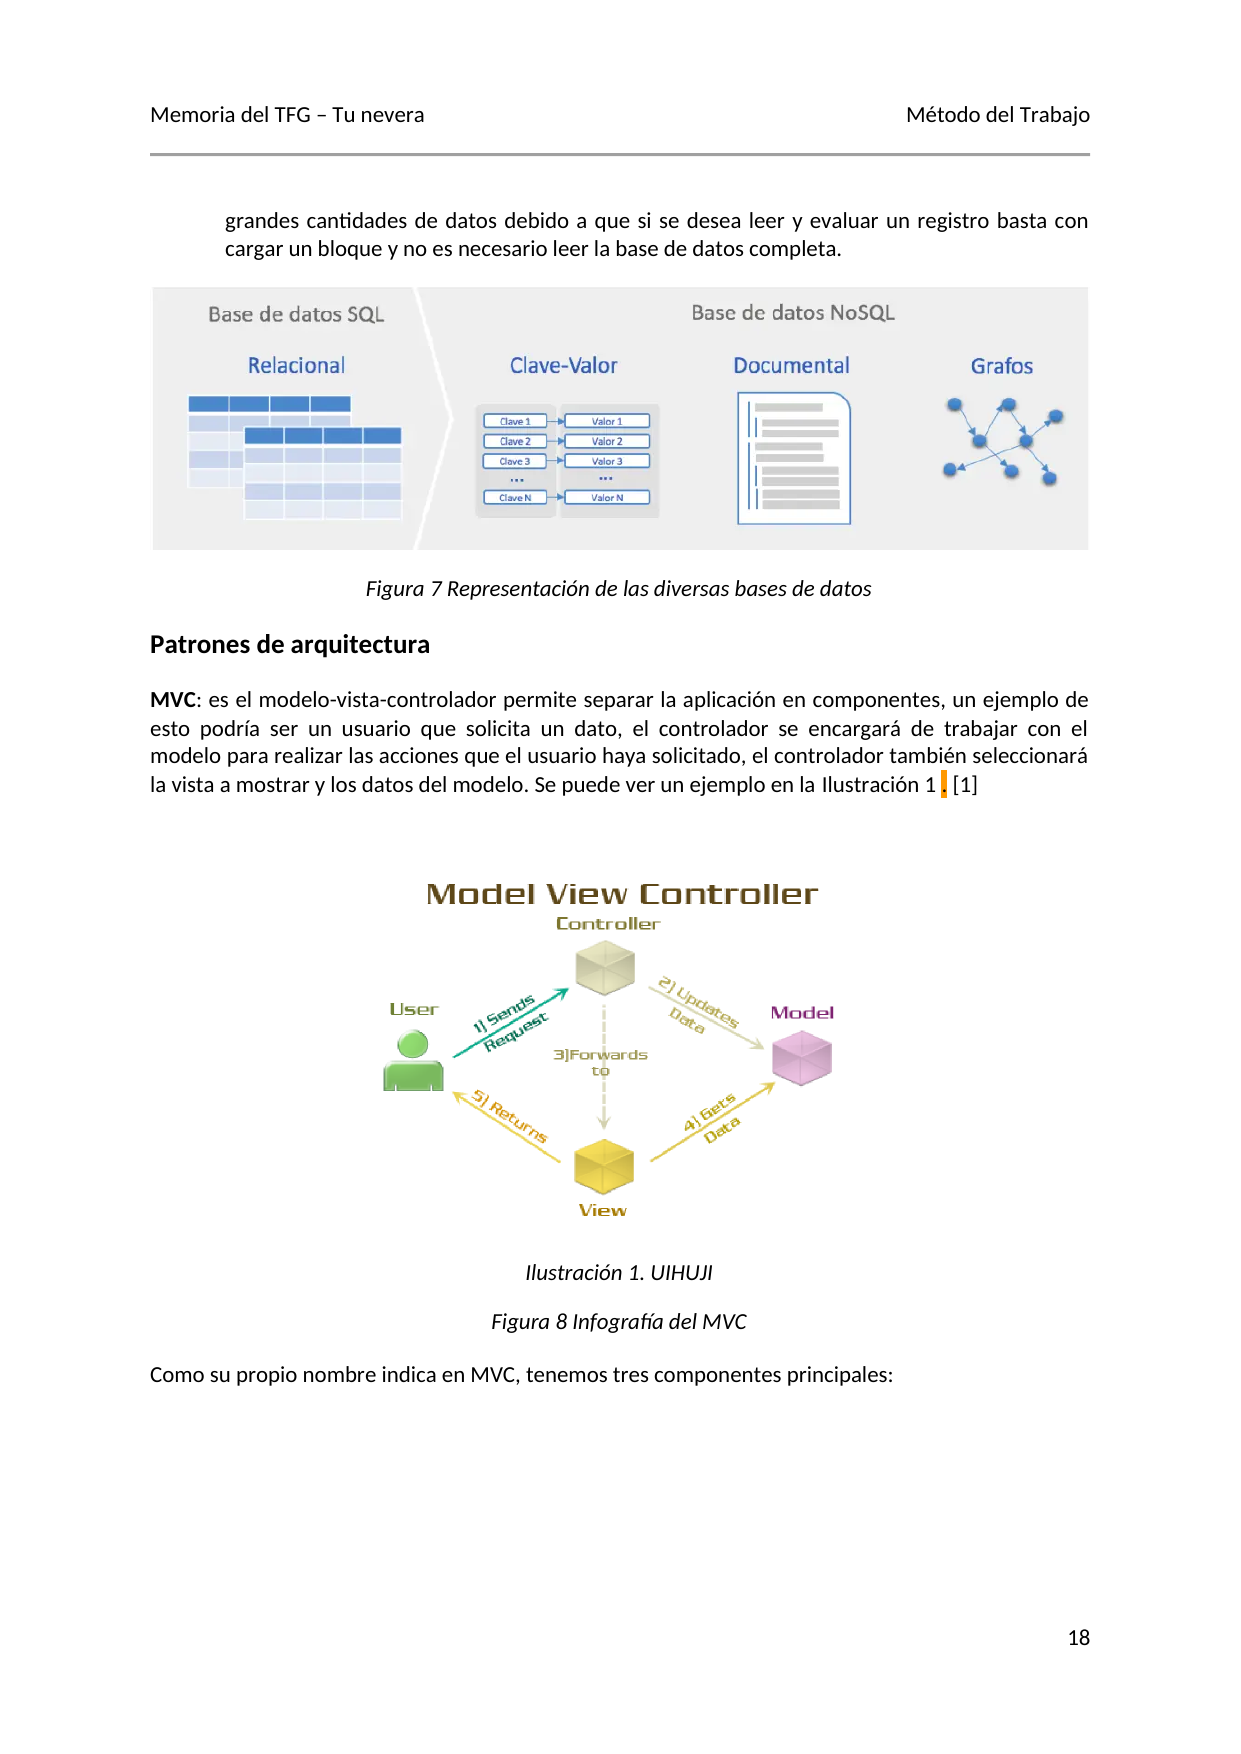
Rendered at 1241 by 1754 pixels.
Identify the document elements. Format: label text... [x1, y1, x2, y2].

text Patrones de arquitectura [150, 628, 1090, 661]
picture [150, 287, 1091, 550]
text Figura 8 Infografía del MVC [150, 1307, 1090, 1335]
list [187, 206, 1090, 262]
text MVC: es el modelo-vista-controlador permite separar la aplicación en componentes, un ejemplo de esto podría ser un usuario que solicita un dato, el controlador se encargará de trabajar con el modelo para realizar las acciones que el usuario haya solicitado, el controlador también seleccionará la vista a mostrar y los datos del modelo. Se puede ver un ejemplo en la Ilustración 1 . [150, 686, 1090, 798]
text Como su propio nombre indica en MVC, tenemos tres componentes principales: [150, 1360, 1090, 1388]
text Figura 7 Representación de las diversas bases de datos [150, 574, 1090, 603]
picture [332, 875, 909, 1234]
